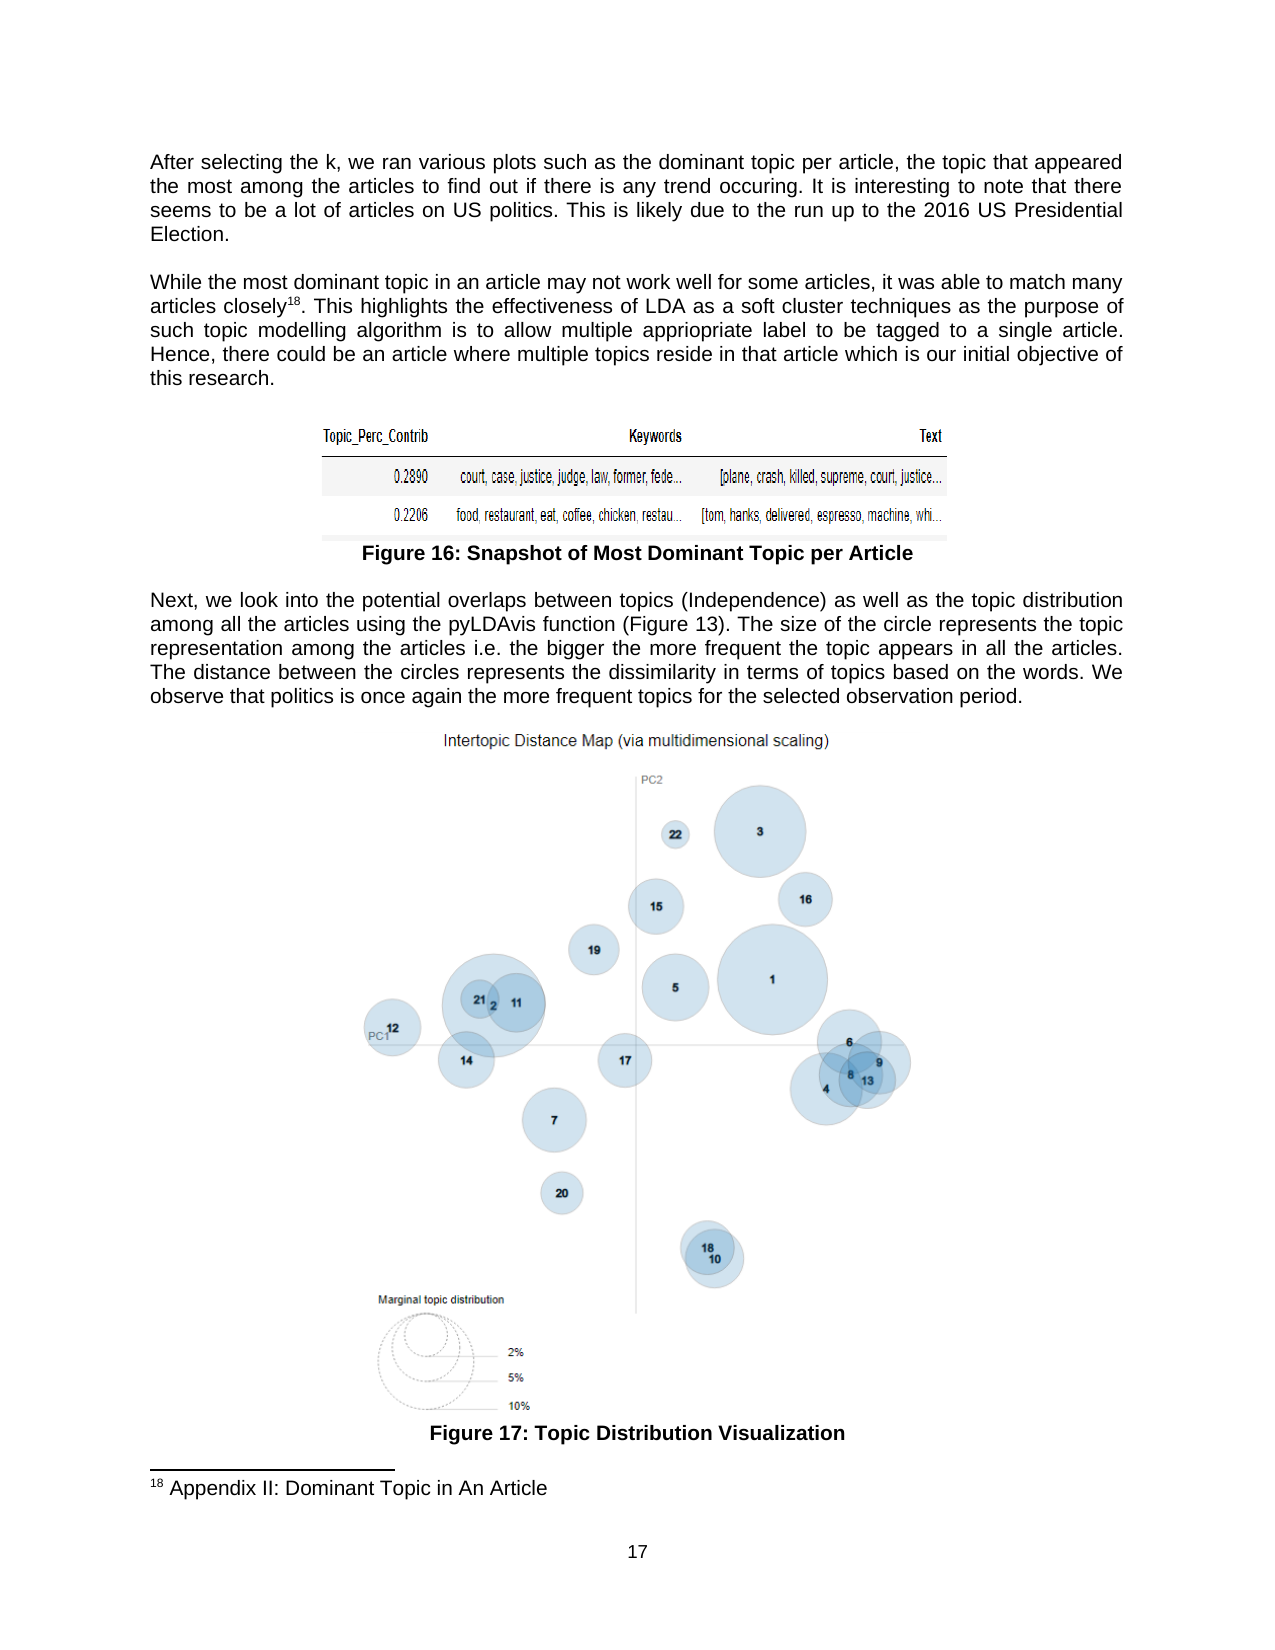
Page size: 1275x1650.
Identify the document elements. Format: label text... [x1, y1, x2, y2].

text Next, we look into the potential overlaps between topics (Independence) as well as the topic distribution among all the articles using the pyLDAvis function (Figure 13). The size of the circle represents the topic representation among the articles i.e. the bigger the more frequent the topic appears in all the articles. The distance between the circles represents the dissimilarity in terms of topics based on the words. We observe that politics is once again the more frequent topics for the selected observation period. [150, 588, 1125, 708]
picture [354, 732, 921, 1421]
picture [321, 413, 954, 541]
text Figure 17: Topic Distribution Visualization [150, 1421, 1125, 1445]
text After selecting the k, we ran various plots such as the dominant topic per article, the topic that appeared the most among the articles to find out if there is any trend occuring. It is interesting to note that there seems to be a lot of articles on US politics. This is likely due to the run up to the 2016 US Presidential Election. [150, 150, 1125, 246]
text While the most dominant topic in an article may not work well for some articles, it was able to match many articles closely. This highlights the effectiveness of LDA as a soft cluster techniques as the purpose of such topic modelling algorithm is to allow multiple appriopriate label to be tagged to a single article. Hence, there could be an article where multiple topics reside in that article which is our initial objective of this research. [150, 270, 1125, 389]
text Figure 16: Snapshot of Most Dominant Topic per Article [150, 540, 1125, 564]
